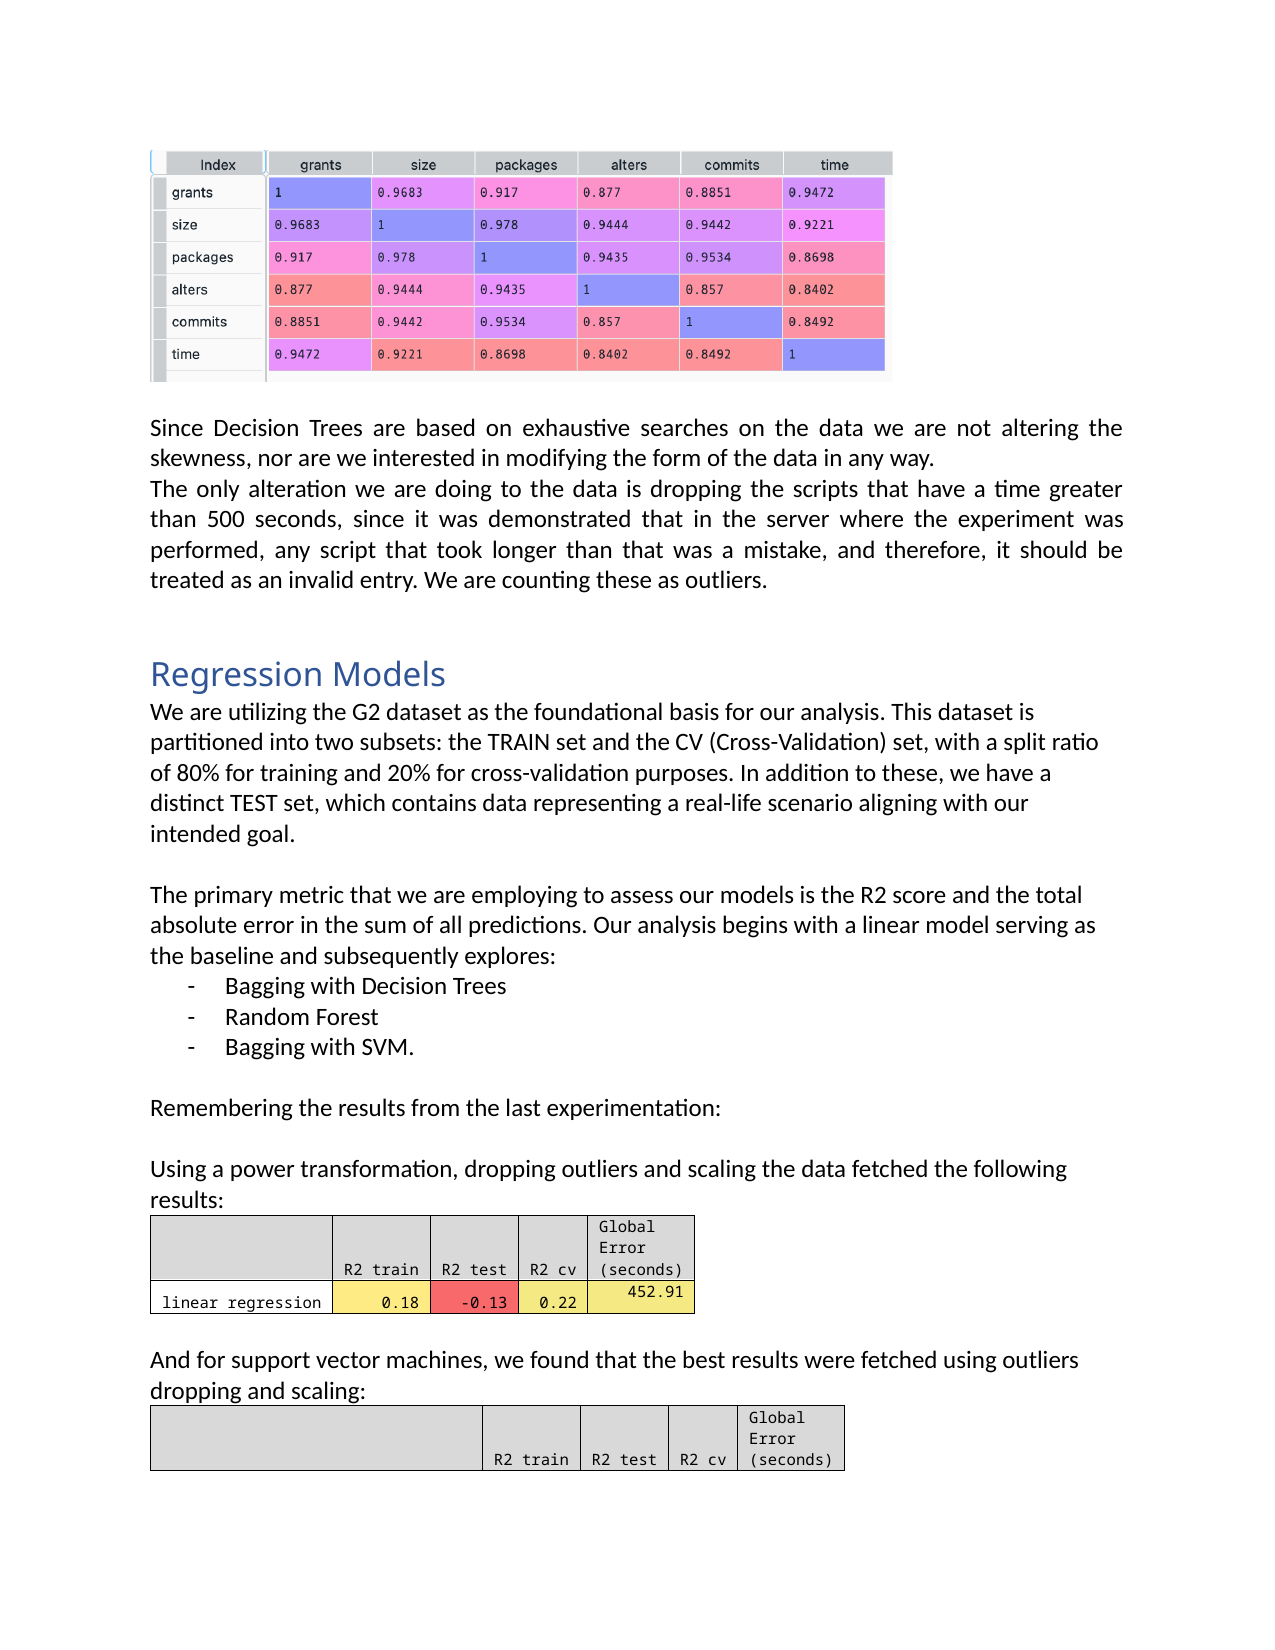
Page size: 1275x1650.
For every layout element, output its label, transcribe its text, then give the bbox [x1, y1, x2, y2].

text Using a power transformation, dropping outliers and scaling the data fetched the following results: [150, 1154, 1125, 1215]
list Random Forest [187, 1001, 1125, 1032]
text The primary metric that we are employing to assess our models is the R2 score and the total absolute error in the sum of all predictions. Our analysis begins with a linear model serving as the baseline and subsequently explores: [150, 879, 1125, 971]
text We are utilizing the G2 dataset as the foundational basis for our analysis. This dataset is partitioned into two subsets: the TRAIN set and the CV (Cross-Validation) set, with a split ratio of 80% for training and 20% for cross-validation purposes. In addition to these, we have a distinct TEST set, which contains data representing a real-life scenario aligning with our intended goal. [150, 696, 1125, 848]
list Bagging with Decision Trees [187, 971, 1125, 1001]
table_header Global Error (seconds) [588, 1216, 694, 1279]
table_cell 0.18 [333, 1281, 430, 1313]
text Remembering the results from the last experimentation: [150, 1093, 1125, 1123]
table_header R2 test [581, 1406, 668, 1470]
table_header R2 cv [669, 1406, 737, 1470]
table_header [151, 1406, 482, 1470]
table_header [151, 1216, 332, 1279]
table_cell -0.13 [431, 1281, 518, 1313]
text The only alteration we are doing to the data is dropping the scripts that have a time greater than 500 seconds, since it was demonstrated that in the server where the experiment was performed, any script that took longer than that was a mistake, and therefore, it should be treated as an invalid entry. We are counting these as outliers. [150, 473, 1125, 595]
table_header R2 test [431, 1216, 518, 1279]
text And for support vector machines, we found that the best results were fetched using outliers dropping and scaling: [150, 1344, 1125, 1405]
subtitle Regression Models [150, 650, 1125, 696]
table_cell 0.22 [519, 1281, 587, 1313]
table_header R2 train [333, 1216, 430, 1279]
table_cell 452.91 [588, 1281, 694, 1313]
picture [150, 150, 893, 382]
table_cell linear regression [151, 1281, 332, 1313]
table_header R2 train [483, 1406, 580, 1470]
text Since Decision Trees are based on exhaustive searches on the data we are not altering the skewness, nor are we interested in modifying the form of the data in any way. [150, 412, 1125, 473]
list Bagging with SVM. [187, 1032, 1125, 1062]
table_header Global Error (seconds) [738, 1406, 844, 1470]
table_header R2 cv [519, 1216, 587, 1279]
